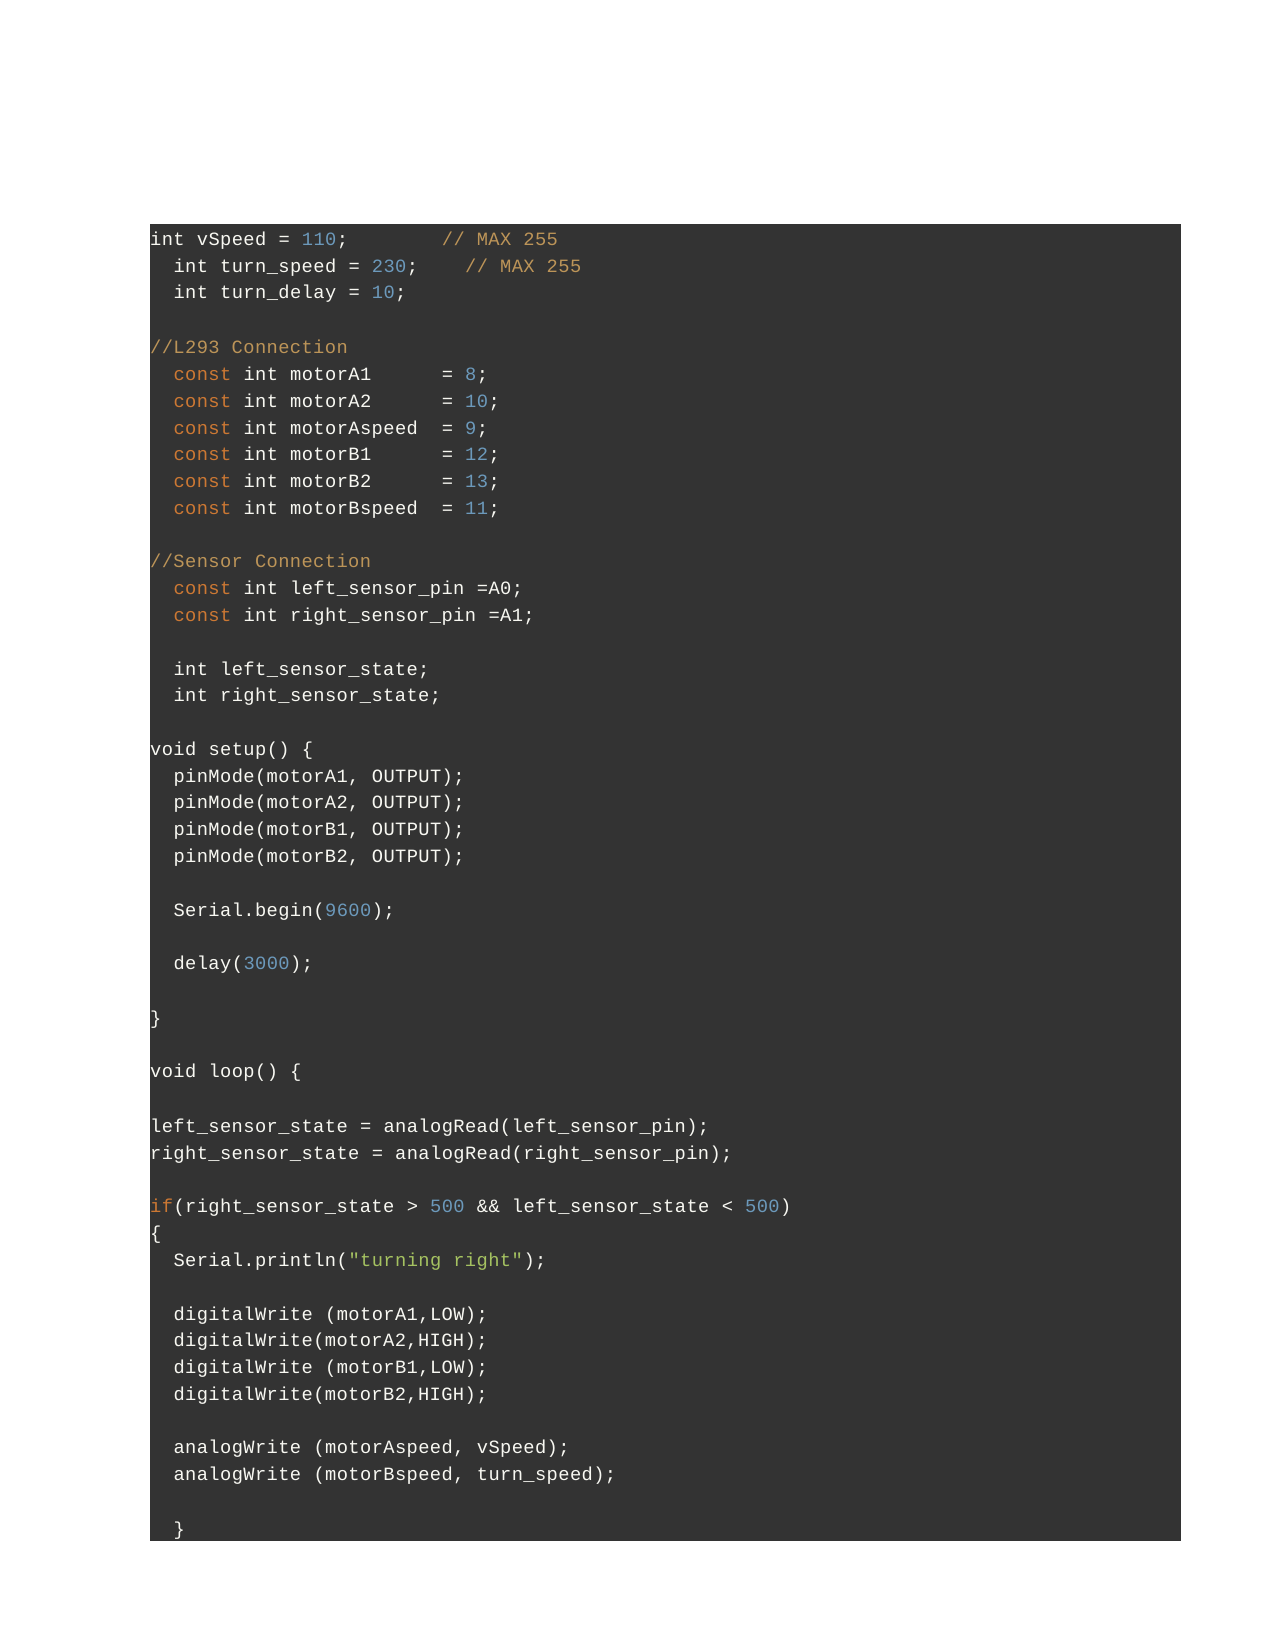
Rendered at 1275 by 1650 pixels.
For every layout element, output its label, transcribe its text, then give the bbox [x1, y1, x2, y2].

text const int motorA2 = 10; [150, 386, 1181, 413]
text //L293 Connection [150, 333, 1181, 359]
text if(right_sensor_state > 500 && left_sensor_state < 500) [150, 1192, 1181, 1218]
text pinMode(motorB2, OUTPUT); [150, 841, 1181, 868]
text analogWrite (motorBspeed, turn_speed); [150, 1459, 1181, 1486]
text Serial.begin(9600); [150, 895, 1181, 922]
text const int motorA1 = 8; [150, 359, 1181, 386]
text int vSpeed = 110; // MAX 255 [150, 224, 1181, 251]
text analogWrite (motorAspeed, vSpeed); [150, 1433, 1181, 1459]
text pinMode(motorA1, OUTPUT); [150, 761, 1181, 788]
text const int right_sensor_pin =A1; [150, 600, 1181, 627]
text right_sensor_state = analogRead(right_sensor_pin); [150, 1138, 1181, 1165]
text int turn_delay = 10; [150, 278, 1181, 304]
text pinMode(motorA2, OUTPUT); [150, 788, 1181, 814]
text const int motorB2 = 13; [150, 466, 1181, 493]
text int turn_speed = 230; // MAX 255 [150, 251, 1181, 278]
text void setup() { [150, 734, 1181, 761]
text int right_sensor_state; [150, 681, 1181, 707]
text digitalWrite(motorB2,HIGH); [150, 1379, 1181, 1406]
text pinMode(motorB1, OUTPUT); [150, 814, 1181, 841]
text const int left_sensor_pin =A0; [150, 573, 1181, 600]
text digitalWrite(motorA2,HIGH); [150, 1326, 1181, 1352]
text const int motorAspeed = 9; [150, 413, 1181, 440]
text Serial.println("turning right"); [150, 1245, 1181, 1272]
text int left_sensor_state; [150, 654, 1181, 681]
text } [150, 1003, 1181, 1030]
text } [150, 1514, 1181, 1541]
text { [150, 1218, 1181, 1245]
text //Sensor Connection [150, 547, 1181, 573]
text digitalWrite (motorB1,LOW); [150, 1352, 1181, 1379]
text const int motorBspeed = 11; [150, 493, 1181, 520]
text left_sensor_state = analogRead(left_sensor_pin); [150, 1111, 1181, 1138]
text const int motorB1 = 12; [150, 440, 1181, 466]
text void loop() { [150, 1057, 1181, 1083]
text digitalWrite (motorA1,LOW); [150, 1299, 1181, 1326]
text delay(3000); [150, 948, 1181, 975]
